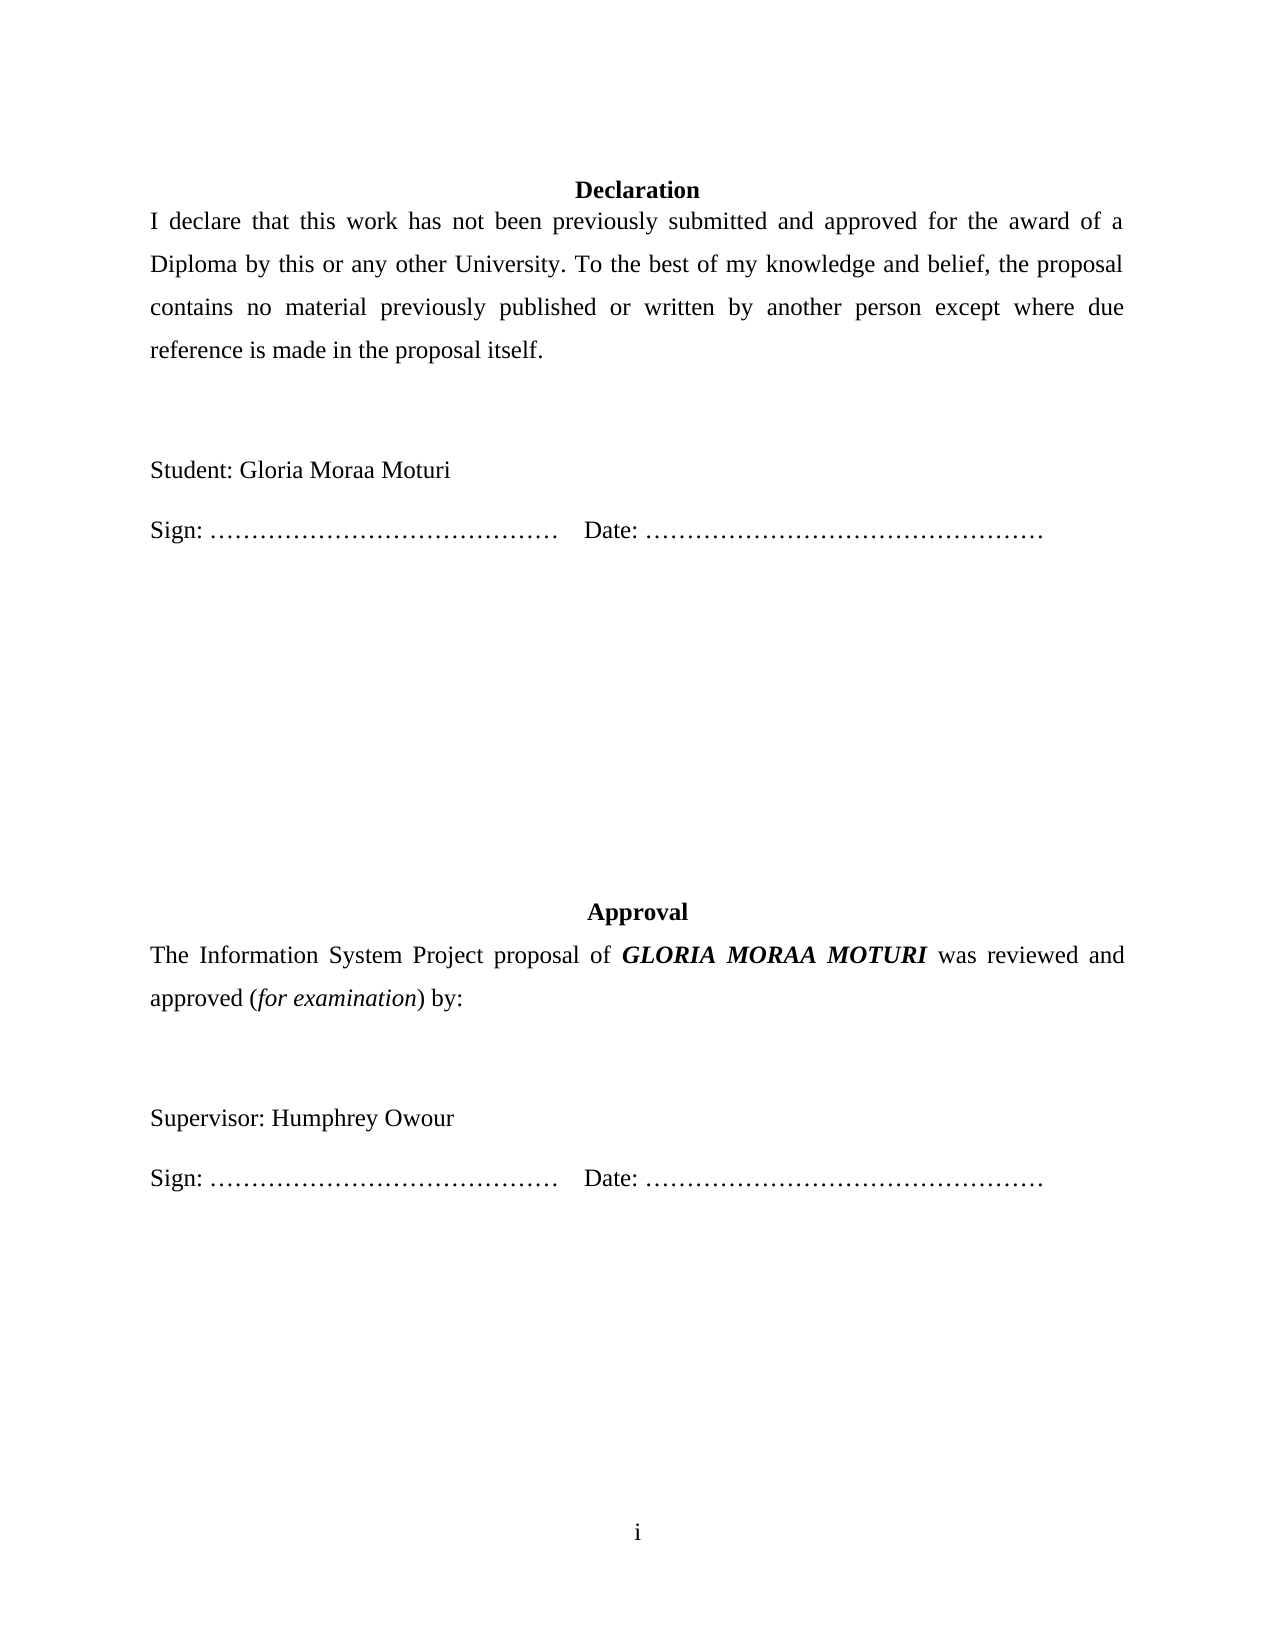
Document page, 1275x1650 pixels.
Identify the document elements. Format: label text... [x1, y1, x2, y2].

text Sign: …………………………………… Date: ………………………………………… [150, 1163, 1125, 1191]
text I declare that this work has not been previously submitted and approved for the award of a Diploma by this or any other University. To the best of my knowledge and belief, the proposal contains no material previously published or written by another person except where due reference is made in the proposal itself. [150, 206, 1125, 364]
subtitle Approval [150, 897, 1125, 926]
text Supervisor: Humphrey Owour [150, 1103, 1125, 1132]
text Sign: …………………………………… Date: ………………………………………… [150, 515, 1125, 543]
text The Information System Project proposal of GLORIA MORAA MOTURI was reviewed and approved (for examination) by: [150, 940, 1125, 1012]
text Student: Gloria Moraa Moturi [150, 455, 1125, 484]
subtitle Declaration [150, 175, 1125, 204]
